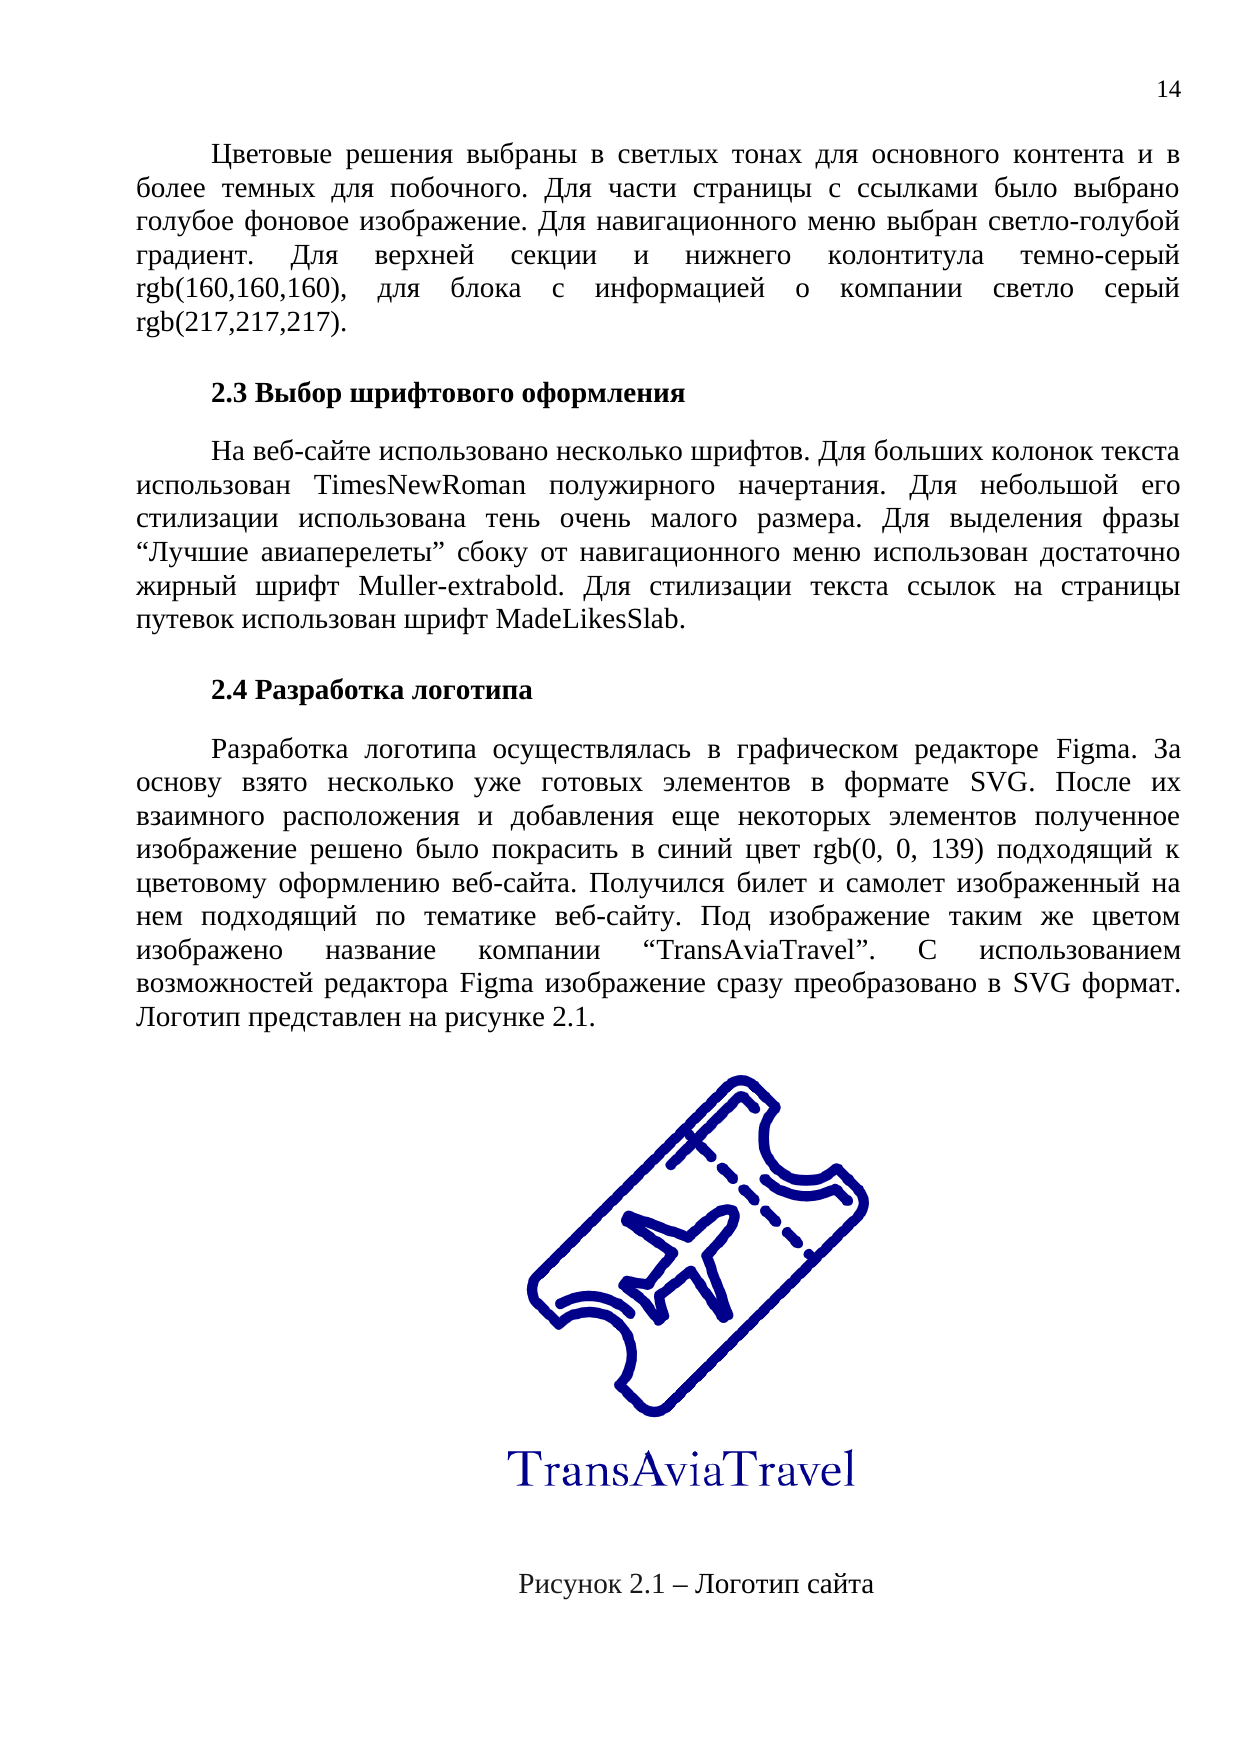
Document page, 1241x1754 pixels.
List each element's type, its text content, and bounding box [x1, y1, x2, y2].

text На веб-сайте использовано несколько шрифтов. Для больших колонок текста использован TimesNewRoman полужирного начертания. Для небольшой его стилизации использована тень очень малого размера. Для выделения фразы “Лучшие авиаперелеты” сбоку от навигационного меню использован достаточно жирный шрифт Muller-extrabold. Для стилизации текста ссылок на страницы путевок использован шрифт MadeLikesSlab. [136, 433, 1181, 635]
text Разработка логотипа осуществлялась в графическом редакторе Figma. За основу взято несколько уже готовых элементов в формате SVG. После их взаимного расположения и добавления еще некоторых элементов полученное изображение решено было покрасить в синий цвет rgb(0, 0, 139) подходящий к цветовому оформлению веб-сайта. Получился билет и самолет изображенный на нем подходящий по тематике веб-сайту. Под изображение таким же цветом изображено название компании “TransAviaTravel”. С использованием возможностей редактора Figma изображение сразу преобразовано в SVG формат. Логотип представлен на рисунке 2.1. [136, 731, 1181, 1033]
text Рисунок 2.1 – Логотип сайта [136, 1566, 1181, 1599]
subtitle 2.3 Выбор шрифтового оформления [136, 375, 1181, 408]
picture [497, 1061, 895, 1537]
text Цветовые решения выбраны в светлых тонах для основного контента и в более темных для побочного. Для части страницы с ссылками было выбрано голубое фоновое изображение. Для навигационного меню выбран светло-голубой градиент. Для верхней секции и нижнего колонтитула темно-серый rgb(160,160,160), для блока с информацией о компании светло серый rgb(217,217,217). [136, 136, 1181, 337]
subtitle 2.4 Разработка логотипа [136, 672, 1181, 706]
